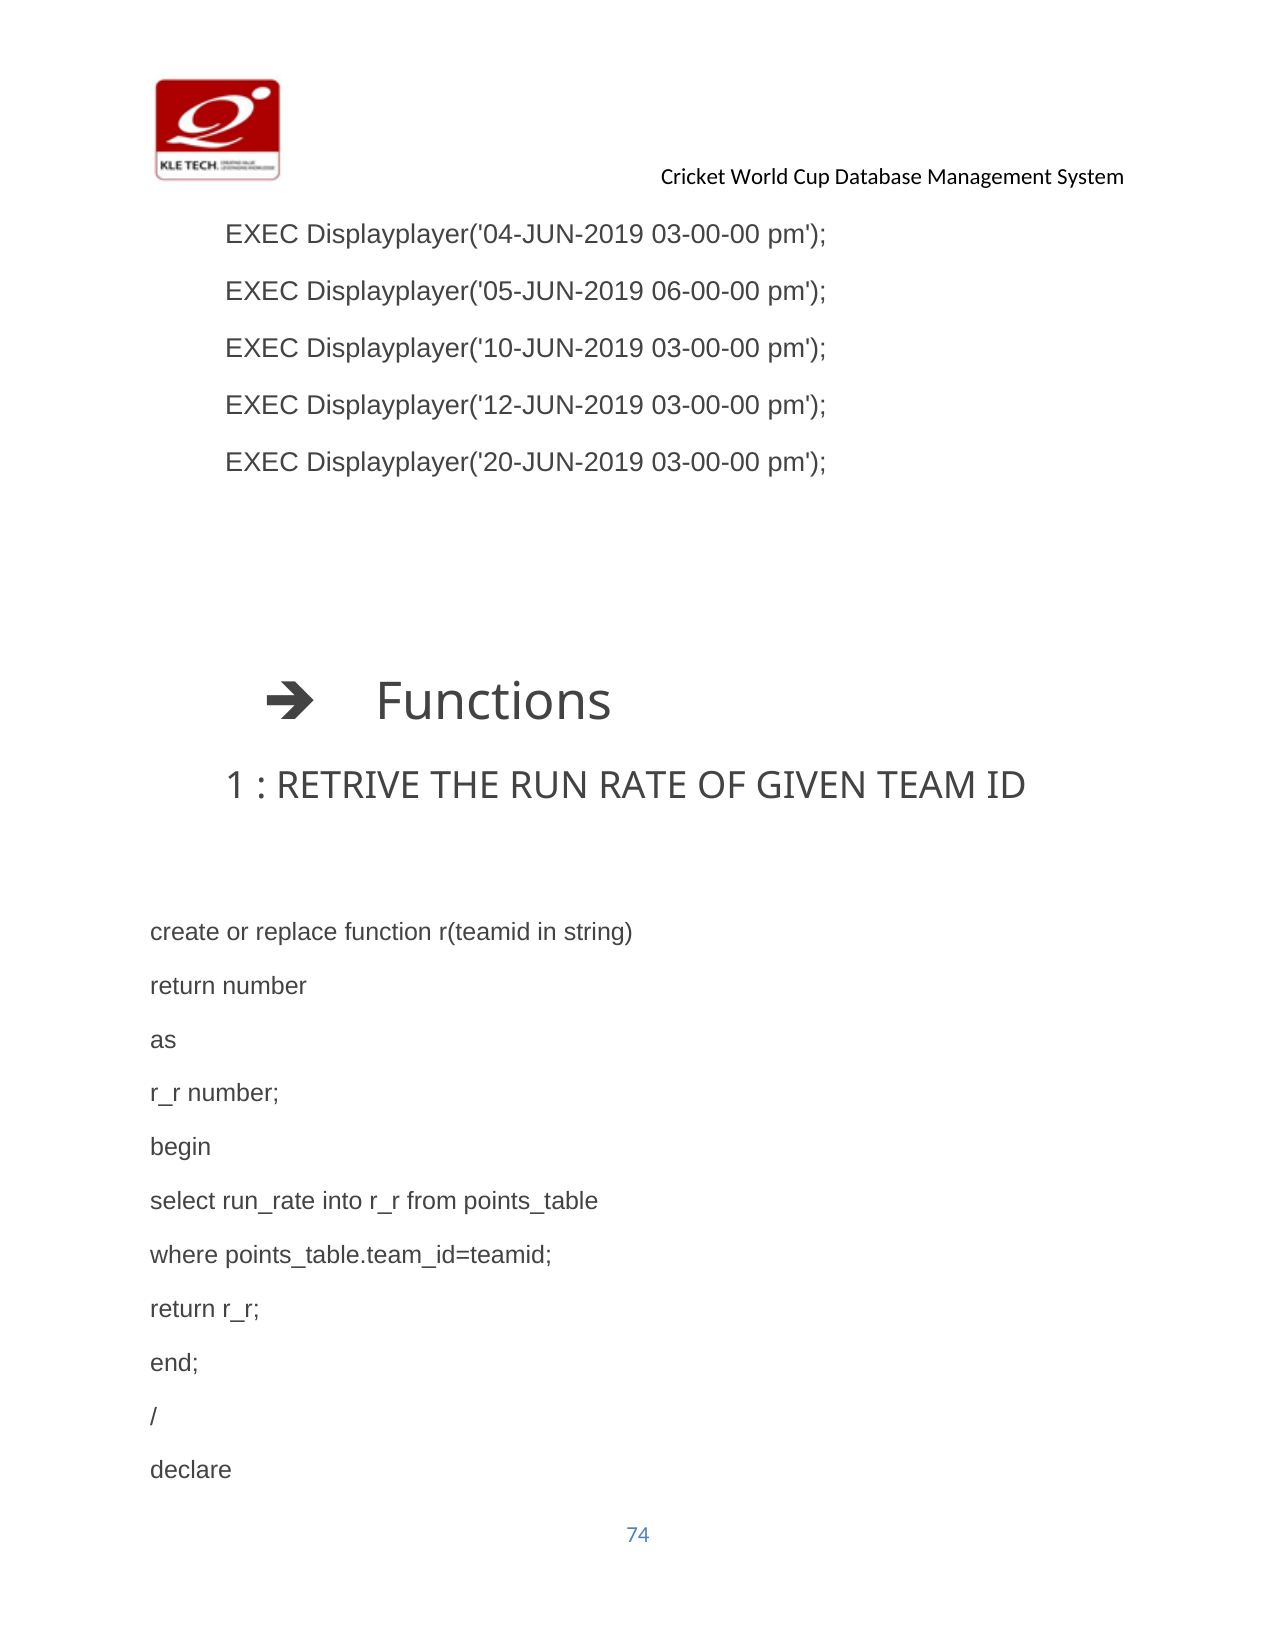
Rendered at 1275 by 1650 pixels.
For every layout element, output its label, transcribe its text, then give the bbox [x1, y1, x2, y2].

text begin [150, 1132, 1125, 1161]
picture [150, 73, 285, 185]
text EXEC Displayplayer('20-JUN-2019 03-00-00 pm'); [225, 446, 1125, 477]
text as [150, 1024, 1125, 1053]
text select run_rate into r_r from points_table [150, 1186, 1125, 1215]
text create or replace function r(teamid in string) [150, 917, 1125, 946]
text / [150, 1402, 1125, 1430]
text EXEC Displayplayer('05-JUN-2019 06-00-00 pm'); [225, 275, 1125, 306]
text EXEC Displayplayer('12-JUN-2019 03-00-00 pm'); [225, 389, 1125, 420]
text end; [150, 1348, 1125, 1376]
text r_r number; [150, 1078, 1125, 1107]
text declare [150, 1455, 1125, 1484]
text return number [150, 971, 1125, 999]
text EXEC Displayplayer('04-JUN-2019 03-00-00 pm'); [225, 218, 1125, 250]
text 1 : RETRIVE THE RUN RATE OF GIVEN TEAM ID [225, 758, 1125, 809]
text EXEC Displayplayer('10-JUN-2019 03-00-00 pm'); [225, 332, 1125, 363]
text return r_r; [150, 1294, 1125, 1323]
list Functions [262, 664, 1125, 735]
text where points_table.team_id=teamid; [150, 1240, 1125, 1269]
